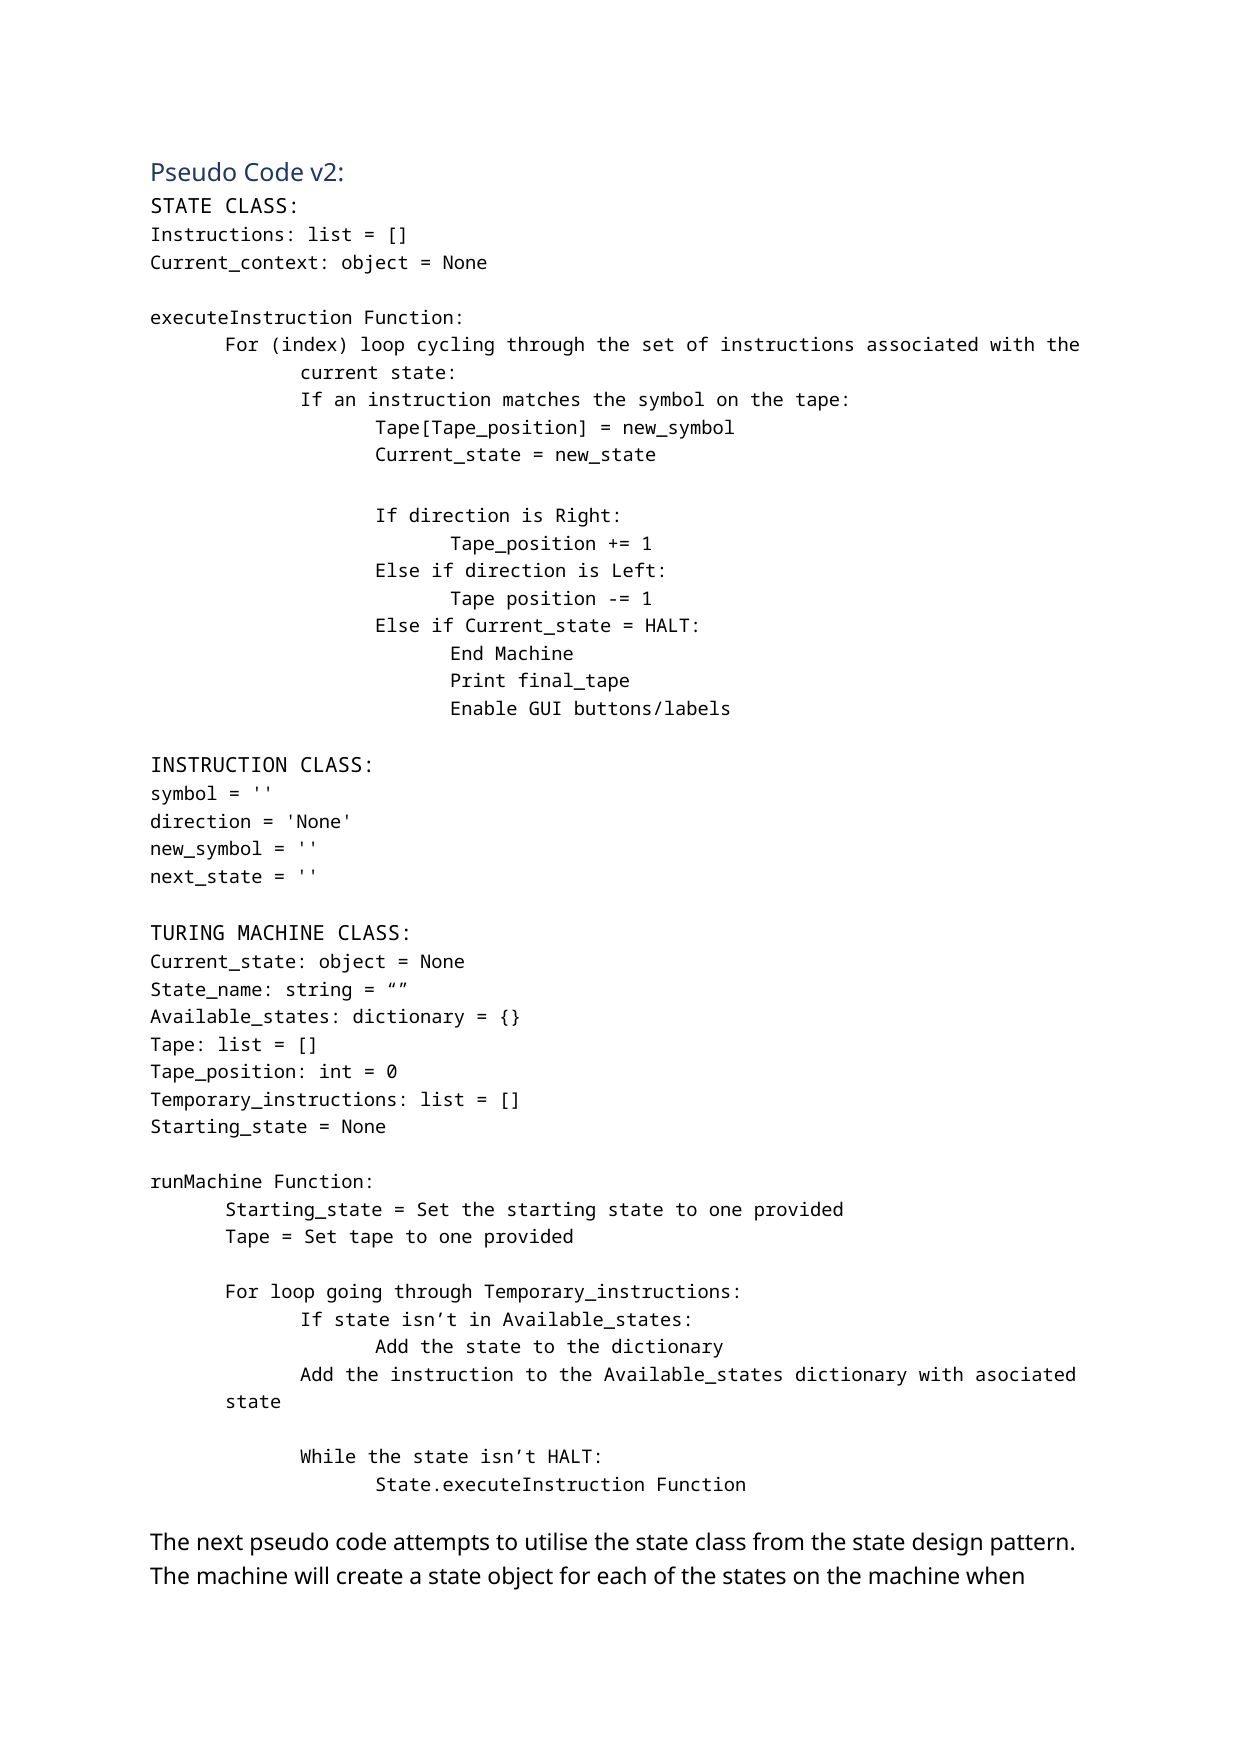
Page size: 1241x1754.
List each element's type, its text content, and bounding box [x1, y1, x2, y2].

text TURING MACHINE CLASS: [150, 918, 1090, 946]
text next_state = '' [150, 863, 1090, 888]
text For (index) loop cycling through the set of instructions associated with the [225, 332, 1090, 357]
text Instructions: list = [] Current_context: object = None [150, 222, 1090, 274]
text If an instruction matches the symbol on the tape: [150, 387, 1090, 412]
text direction = 'None' [150, 808, 1090, 833]
text Tape: list = [] [150, 1031, 1090, 1057]
subtitle Pseudo Code v2: [150, 154, 1090, 188]
text If state isn’t in Available_states: [150, 1306, 1090, 1332]
text If direction is Right: [300, 502, 1090, 528]
text For loop going through Temporary_instructions: [150, 1278, 1090, 1304]
text Tape = Set tape to one provided [150, 1223, 1090, 1249]
text current state: [300, 359, 1090, 384]
text Tape[Tape_position] = new_symbol [300, 414, 1090, 439]
text symbol = '' [150, 780, 1090, 806]
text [150, 1526, 1090, 1591]
text executeInstruction Function: [150, 304, 1090, 329]
text Print final_tape [150, 667, 1090, 693]
text Tape_position: int = 0 [150, 1058, 1090, 1084]
text State.executeInstruction Function [300, 1471, 1090, 1497]
text Current_state: object = None [150, 948, 1090, 974]
text STATE CLASS: [150, 191, 1090, 219]
text Current_state = new_state [300, 442, 1090, 467]
text new_symbol = '' [150, 835, 1090, 861]
text INSTRUCTION CLASS: [150, 750, 1090, 778]
text Temporary_instructions: list = [] [150, 1086, 1090, 1112]
text Else if Current_state = HALT: [300, 612, 1090, 638]
text While the state isn’t HALT: [300, 1443, 1090, 1469]
text End Machine [150, 640, 1090, 665]
text Add the state to the dictionary [150, 1333, 1090, 1359]
text Else if direction is Left: [300, 557, 1090, 583]
text runMachine Function: [150, 1168, 1090, 1194]
text Tape_position += 1 [150, 530, 1090, 555]
text Available_states: dictionary = {} [150, 1003, 1090, 1029]
text Starting_state = None [150, 1113, 1090, 1139]
text Add the instruction to the Available_states dictionary with asociated state [225, 1361, 1090, 1414]
text Enable GUI buttons/labels [375, 695, 1090, 720]
text State_name: string = “” [150, 976, 1090, 1002]
text Tape position -= 1 [150, 585, 1090, 610]
text Starting_state = Set the starting state to one provided [150, 1196, 1090, 1222]
